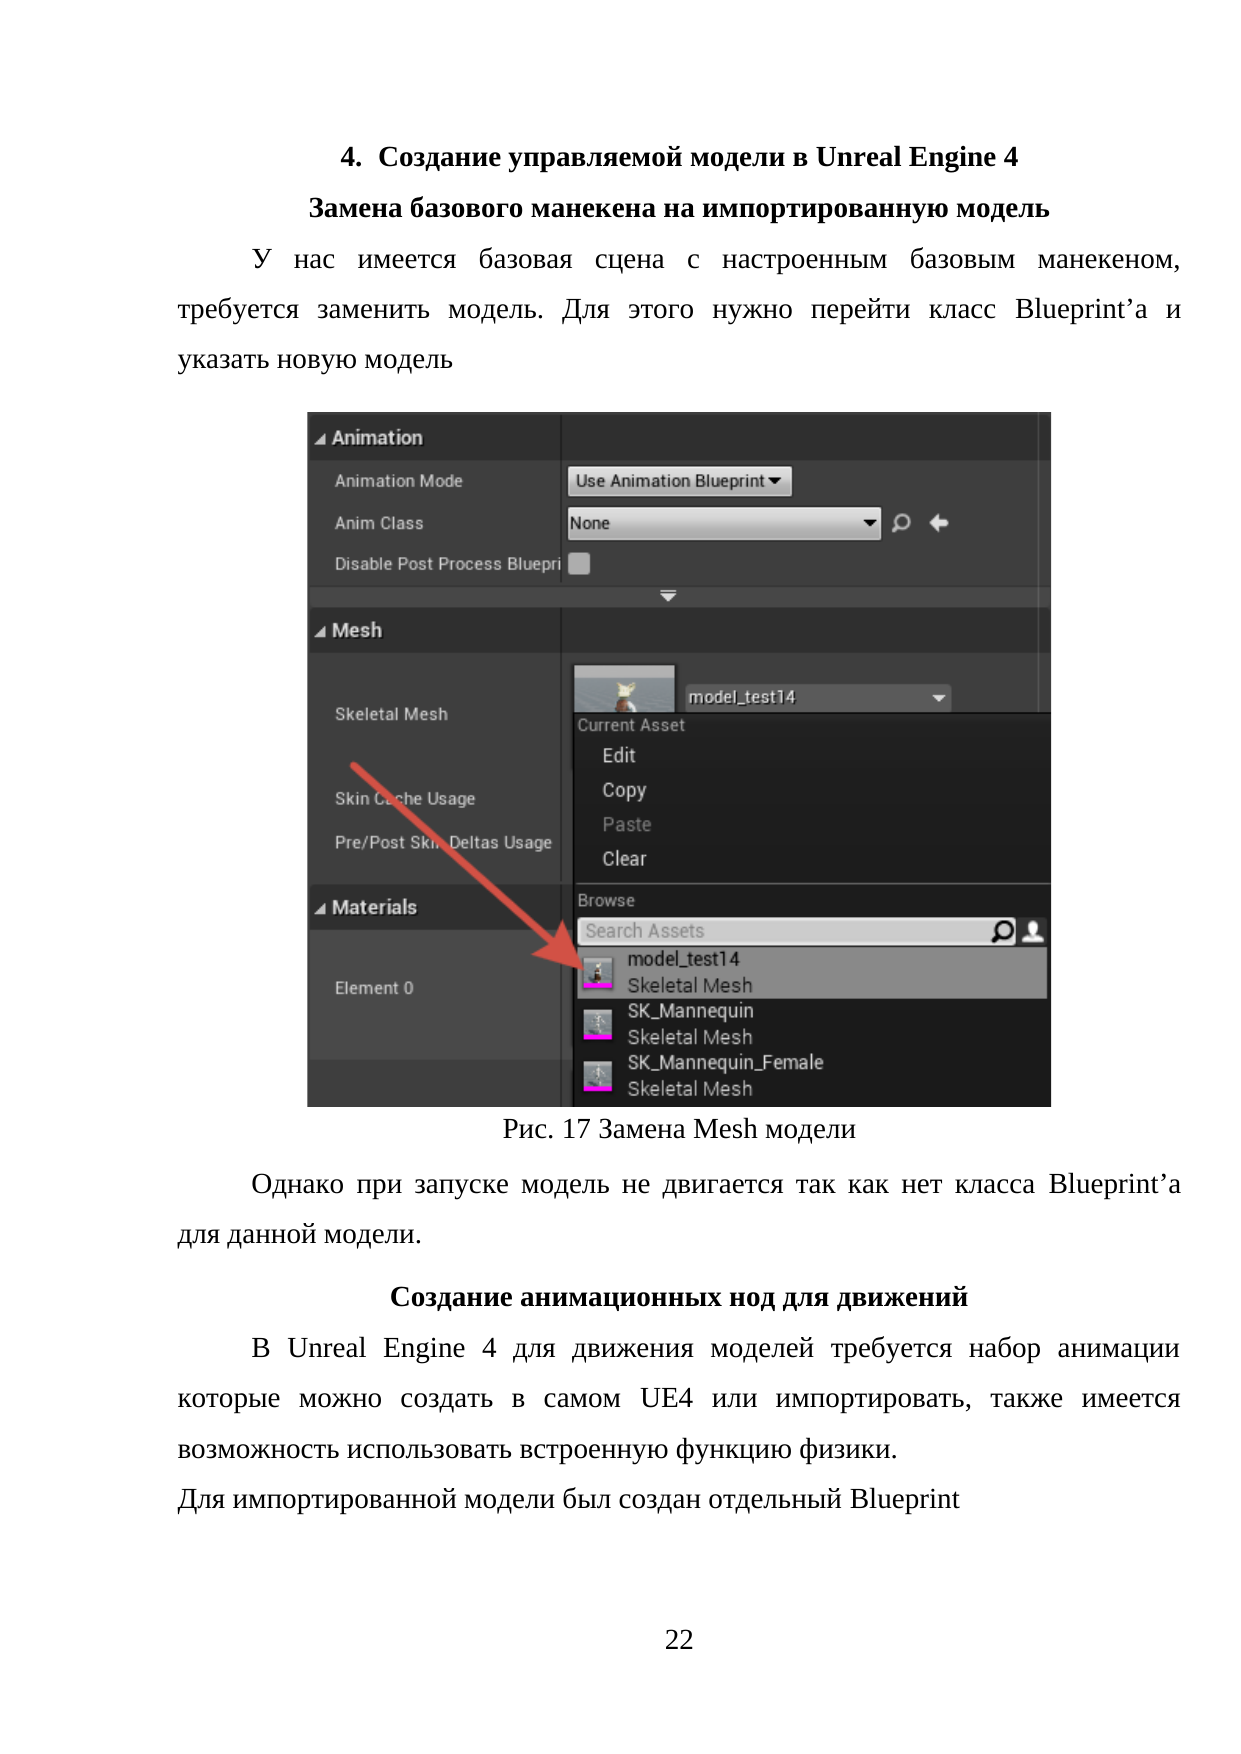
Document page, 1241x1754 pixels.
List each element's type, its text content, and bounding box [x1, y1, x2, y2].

text У нас имеется базовая сцена с настроенным базовым манекеном, требуется заменить модель. Для этого нужно перейти класс Blueprint’а и указать новую модель [177, 241, 1181, 375]
text Рис. 17 Замена Mesh модели [177, 1111, 1181, 1144]
text Однако при запуске модель не двигается так как нет класса Blueprint’а для данной модели. [177, 1166, 1181, 1250]
subtitle Создание анимационных нод для движений [177, 1279, 1181, 1313]
subtitle Создание управляемой модели в Unreal Engine 4 [177, 139, 1181, 172]
picture [307, 412, 1052, 1107]
subtitle Замена базового манекена на импортированную модель [177, 190, 1181, 223]
text Для импортированной модели был создан отдельный Blueprint [177, 1481, 1181, 1514]
text В Unreal Engine 4 для движения моделей требуется набор анимации которые можно создать в самом UE4 или импортировать, также имеется возможность использовать встроенную функцию физики. [177, 1330, 1181, 1464]
